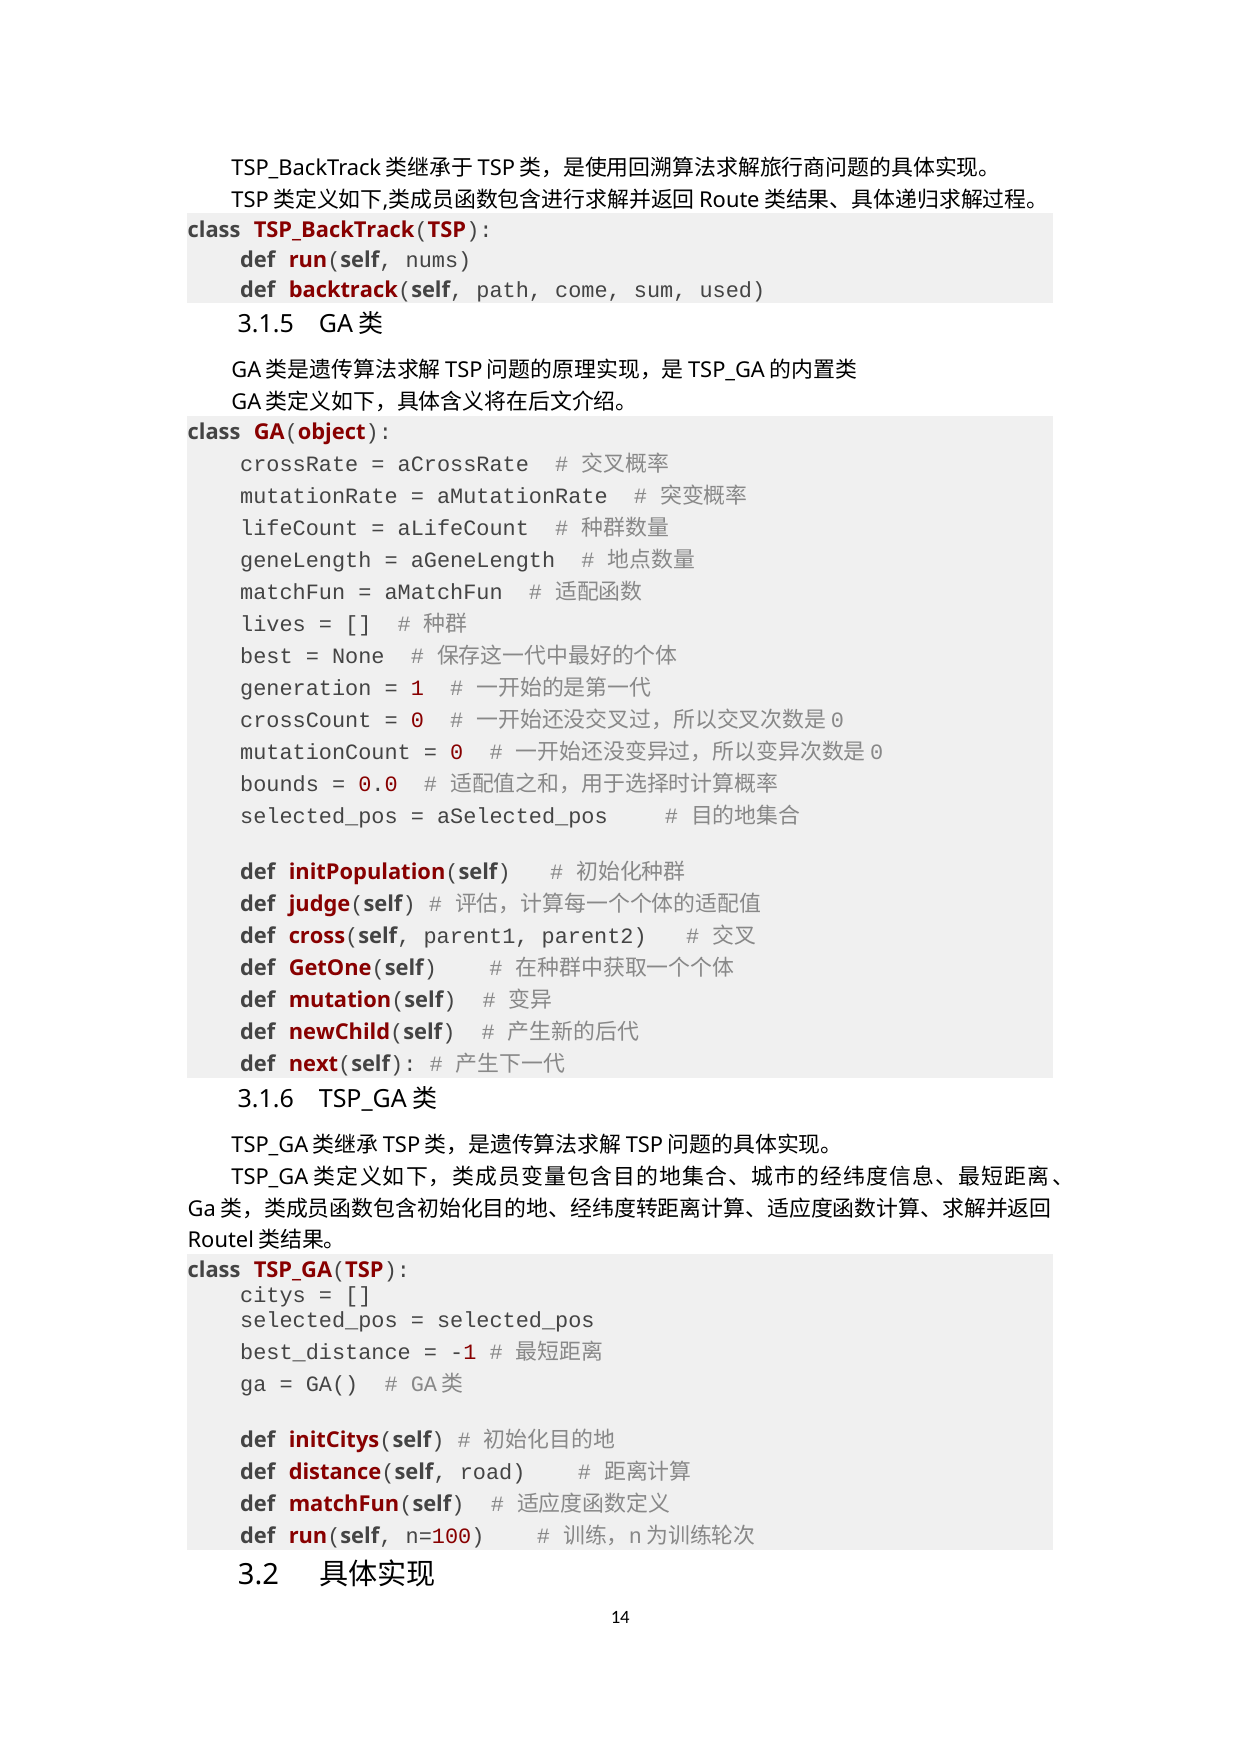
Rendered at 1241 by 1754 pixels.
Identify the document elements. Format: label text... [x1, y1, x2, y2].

text def initPopulation(self) # 初始化种群 [187, 854, 1053, 886]
text def run(self, n=100) # 训练，n为训练轮次 [187, 1518, 1053, 1550]
list GA类 [237, 303, 1053, 340]
text def matchFun(self) # 适应度函数定义 [187, 1486, 1053, 1518]
text def cross(self, parent1, parent2) # 交叉 [187, 918, 1053, 950]
text selected_pos = selected_pos [187, 1309, 1053, 1334]
text TSP类定义如下,类成员函数包含进行求解并返回Route类结果、具体递归求解过程。 [187, 182, 1053, 213]
text TSP_GA类定义如下，类成员变量包含目的地集合、城市的经纬度信息、最短距离、Ga类，类成员函数包含初始化目的地、经纬度转距离计算、适应度函数计算、求解并返回Routel类结果。 [187, 1159, 1053, 1254]
text class TSP_GA(TSP): [187, 1254, 1053, 1284]
text def distance(self, road) # 距离计算 [187, 1454, 1053, 1486]
text lifeCount = aLifeCount # 种群数量 [187, 510, 1053, 542]
list 具体实现 [238, 1550, 1053, 1593]
text def run(self, nums) [187, 243, 1053, 273]
text bounds = 0.0 # 适配值之和，用于选择时计算概率 [187, 766, 1053, 798]
text def initCitys(self) # 初始化目的地 [187, 1422, 1053, 1454]
text TSP_GA类继承TSP类，是遗传算法求解TSP问题的具体实现。 [187, 1127, 1053, 1159]
text ga = GA() # GA类 [187, 1366, 1053, 1398]
text crossCount = 0 # 一开始还没交叉过，所以交叉次数是0 [187, 702, 1053, 734]
text def newChild(self) # 产生新的后代 [187, 1014, 1053, 1046]
text citys = [] [187, 1284, 1053, 1309]
text def judge(self) # 评估，计算每一个个体的适配值 [187, 886, 1053, 918]
text matchFun = aMatchFun # 适配函数 [187, 574, 1053, 606]
text def mutation(self) # 变异 [187, 982, 1053, 1014]
text GA类是遗传算法求解TSP问题的原理实现，是TSP_GA的内置类 [187, 352, 1053, 384]
list TSP_GA类 [237, 1078, 1053, 1114]
text best = None # 保存这一代中最好的个体 [187, 638, 1053, 670]
text crossRate = aCrossRate # 交叉概率 [187, 446, 1053, 478]
text GA类定义如下，具体含义将在后文介绍。 [187, 384, 1053, 416]
text mutationCount = 0 # 一开始还没变异过，所以变异次数是0 [187, 734, 1053, 766]
text def backtrack(self, path, come, sum, used) [187, 273, 1053, 303]
text lives = [] # 种群 [187, 606, 1053, 638]
text generation = 1 # 一开始的是第一代 [187, 670, 1053, 702]
text TSP_BackTrack类继承于TSP类，是使用回溯算法求解旅行商问题的具体实现。 [187, 150, 1053, 182]
text mutationRate = aMutationRate # 突变概率 [187, 478, 1053, 510]
text geneLength = aGeneLength # 地点数量 [187, 542, 1053, 574]
text class GA(object): [187, 416, 1053, 446]
text def GetOne(self) # 在种群中获取一个个体 [187, 950, 1053, 982]
text def next(self): # 产生下一代 [187, 1046, 1053, 1078]
text class TSP_BackTrack(TSP): [187, 213, 1053, 243]
text selected_pos = aSelected_pos # 目的地集合 [187, 798, 1053, 829]
text best_distance = -1 # 最短距离 [187, 1334, 1053, 1366]
